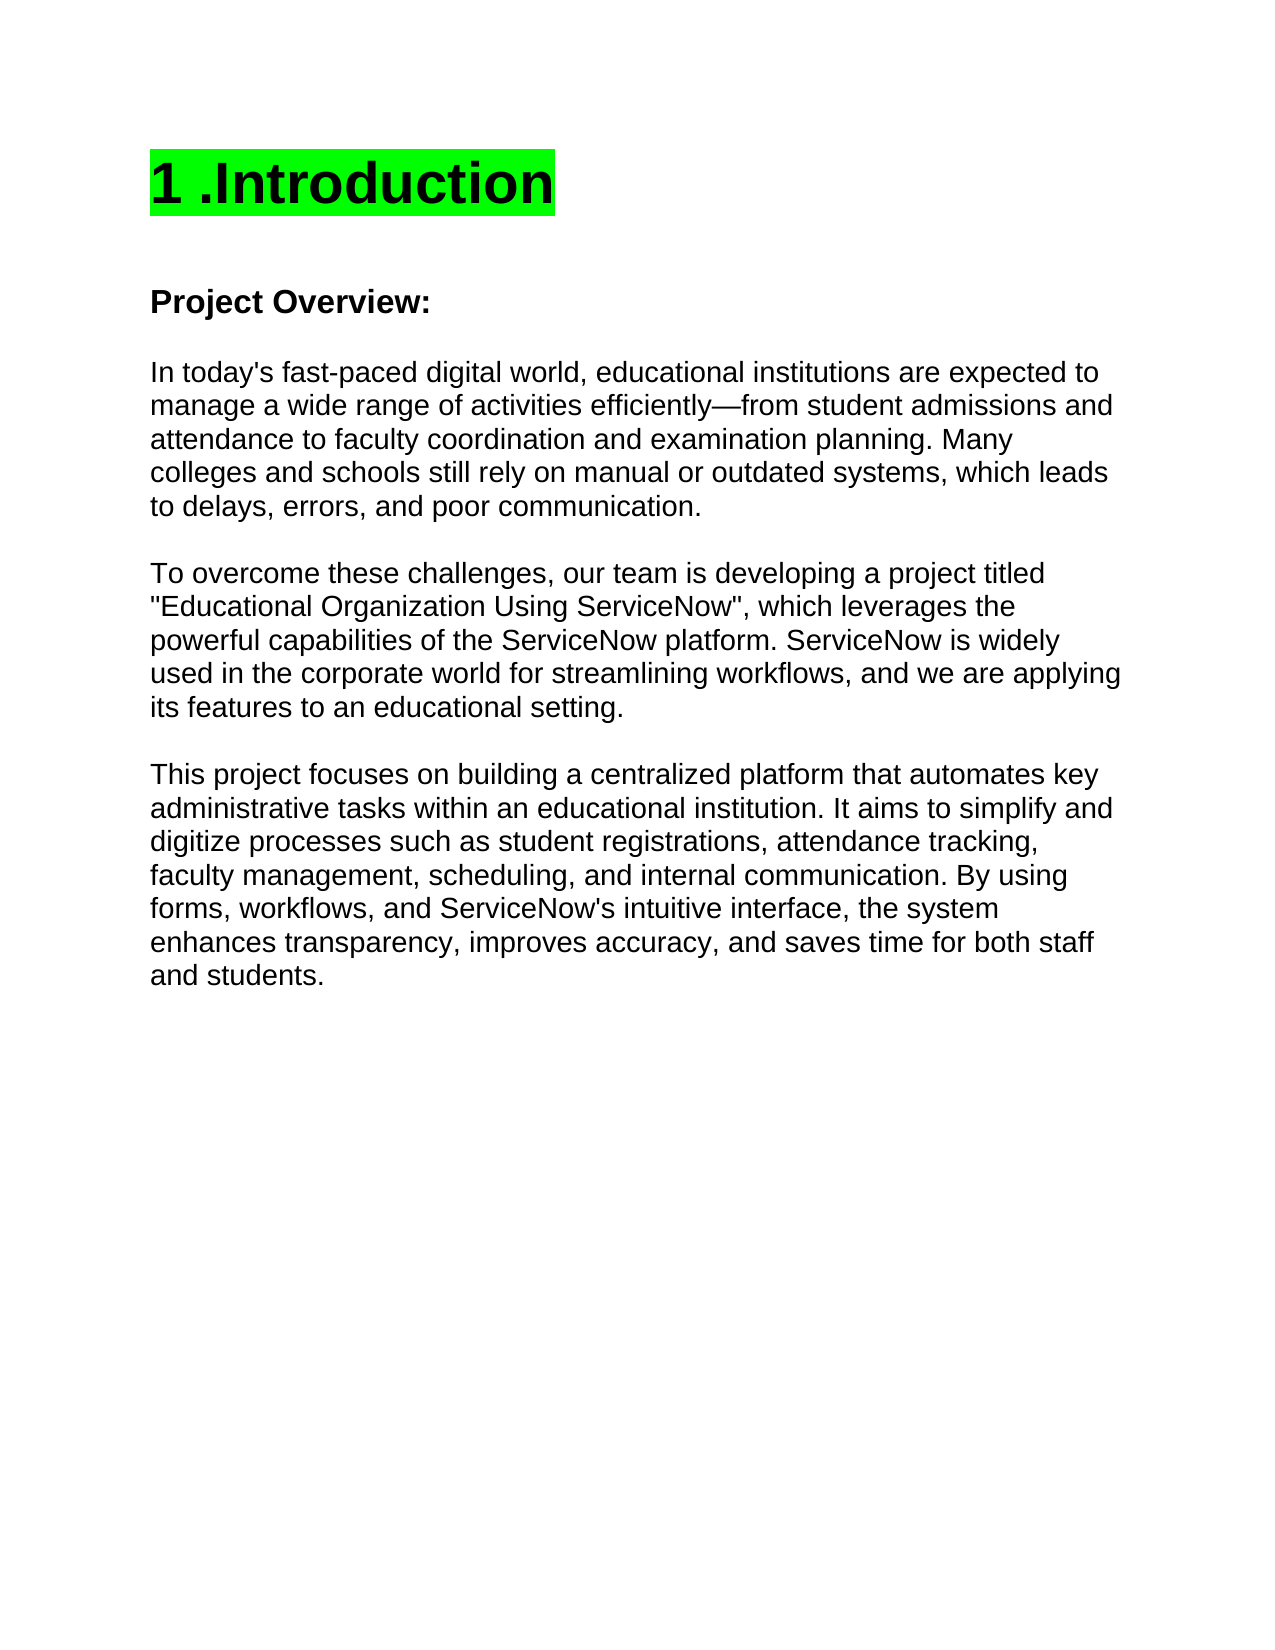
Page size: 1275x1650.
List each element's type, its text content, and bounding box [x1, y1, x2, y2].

text To overcome these challenges, our team is developing a project titled "Educational Organization Using ServiceNow", which leverages the powerful capabilities of the ServiceNow platform. ServiceNow is widely used in the corporate world for streamlining workflows, and we are applying its features to an educational setting. [150, 556, 1125, 723]
text 1 .Introduction [150, 148, 1125, 216]
text In today's fast-paced digital world, educational institutions are expected to manage a wide range of activities efficiently—from student admissions and attendance to faculty coordination and examination planning. Many colleges and schools still rely on manual or outdated systems, which leads to delays, errors, and poor communication. [150, 354, 1125, 522]
text This project focuses on building a centralized platform that automates key administrative tasks within an educational institution. It aims to simplify and digitize processes such as student registrations, attendance tracking, faculty management, scheduling, and internal communication. By using forms, workflows, and ServiceNow's intuitive interface, the system enhances transparency, improves accuracy, and saves time for both staff and students. [150, 757, 1125, 992]
text Project Overview: [150, 283, 1125, 321]
